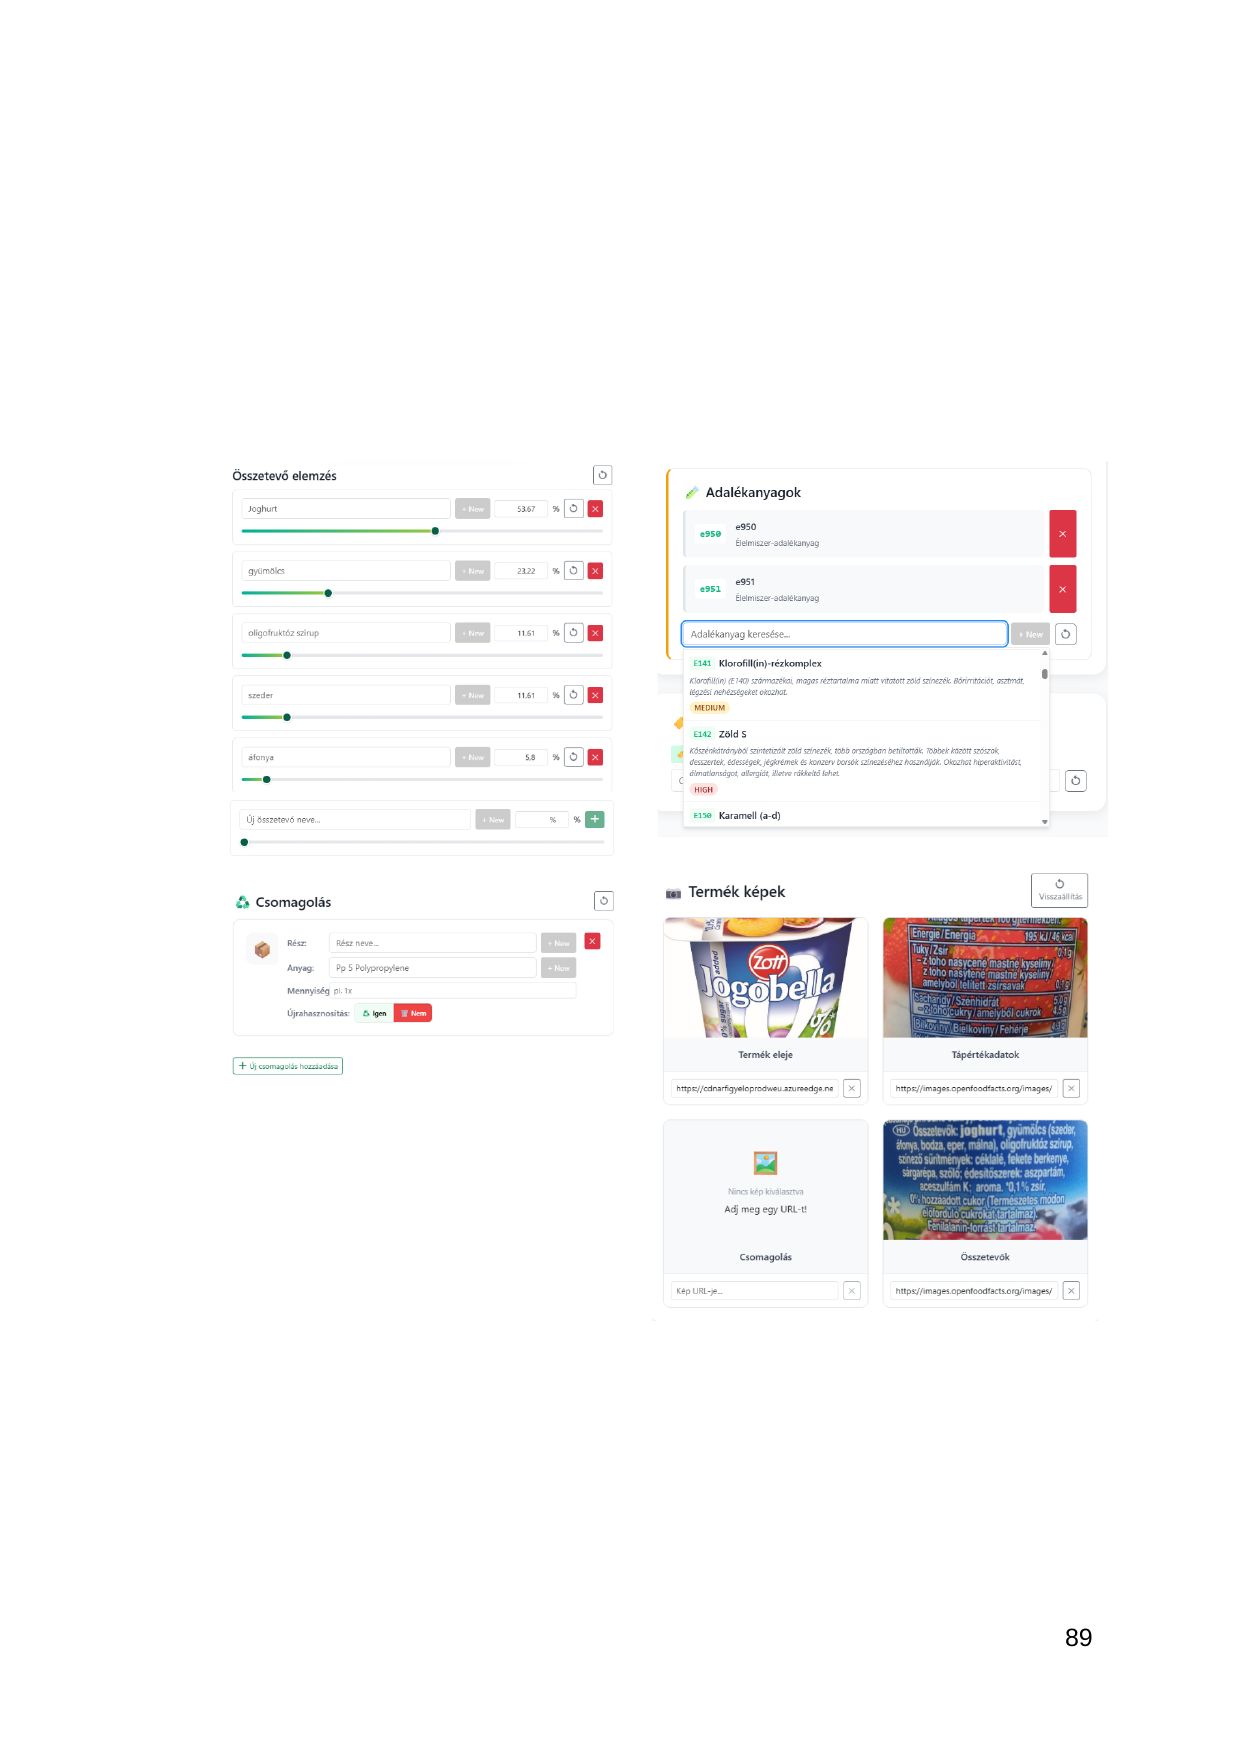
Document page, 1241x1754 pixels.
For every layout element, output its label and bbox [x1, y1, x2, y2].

picture [657, 461, 1109, 837]
picture [652, 864, 1099, 1321]
picture [222, 884, 624, 1083]
picture [222, 461, 621, 864]
